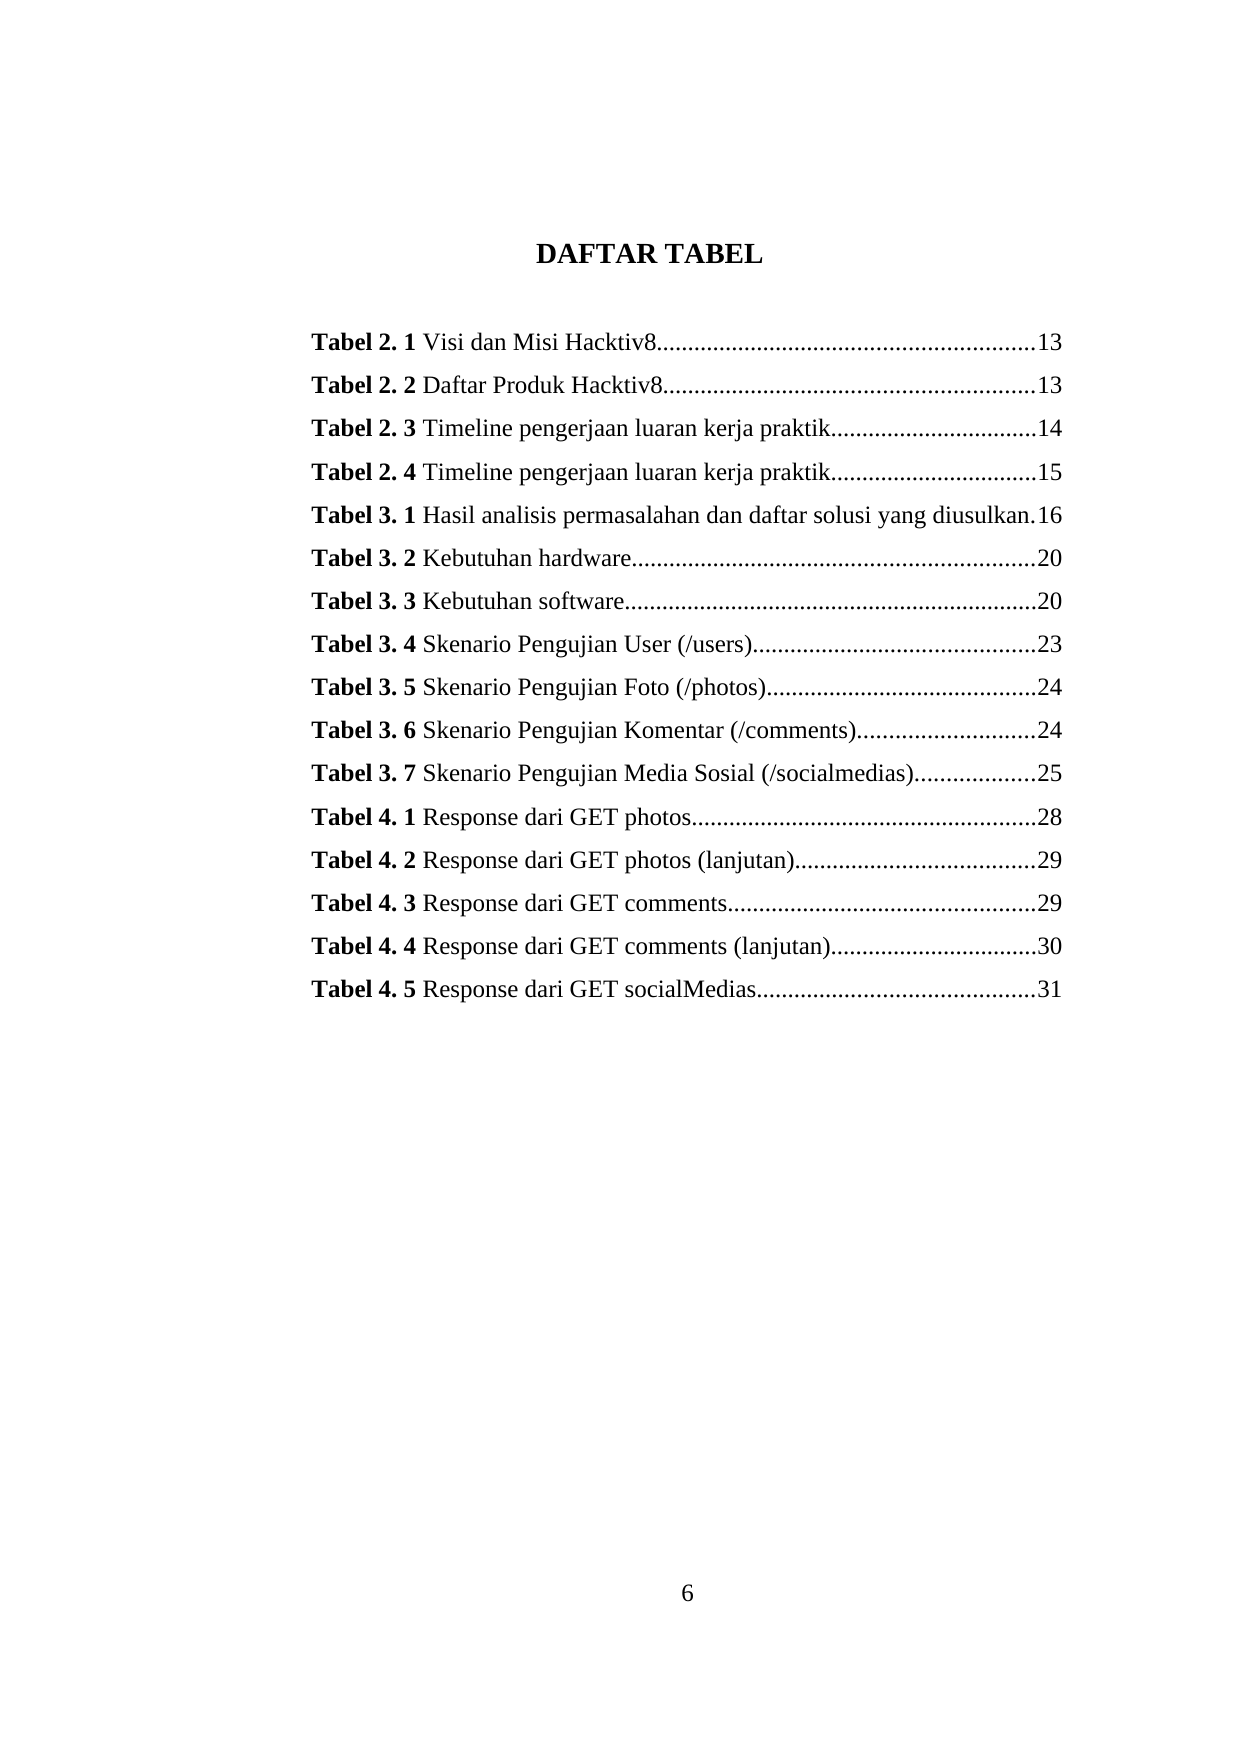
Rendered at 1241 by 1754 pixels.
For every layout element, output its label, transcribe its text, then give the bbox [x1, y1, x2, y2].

text Tabel 3. 5 Skenario Pengujian Foto (/photos) 24 [236, 672, 1063, 701]
text Tabel 3. 1 Hasil analisis permasalahan dan daftar solusi yang diusulkan 16 [236, 500, 1063, 528]
text Tabel 2. 1 Visi dan Misi Hacktiv8 13 [236, 327, 1063, 356]
subtitle DAFTAR TABEL [236, 236, 1063, 270]
text Tabel 4. 4 Response dari GET comments (lanjutan) 30 [236, 931, 1063, 960]
text Tabel 4. 1 Response dari GET photos 28 [236, 802, 1063, 830]
text Tabel 3. 2 Kebutuhan hardware 20 [236, 543, 1063, 572]
text Tabel 2. 4 Timeline pengerjaan luaran kerja praktik 15 [236, 457, 1063, 485]
text Tabel 4. 2 Response dari GET photos (lanjutan) 29 [236, 845, 1063, 873]
text Tabel 3. 7 Skenario Pengujian Media Sosial (/socialmedias) 25 [236, 758, 1063, 787]
text Tabel 3. 6 Skenario Pengujian Komentar (/comments) 24 [236, 715, 1063, 744]
text Tabel 3. 3 Kebutuhan software 20 [236, 586, 1063, 615]
text Tabel 4. 5 Response dari GET socialMedias 31 [236, 974, 1063, 1003]
text Tabel 2. 2 Daftar Produk Hacktiv8 13 [236, 370, 1063, 399]
text Tabel 4. 3 Response dari GET comments 29 [236, 888, 1063, 917]
text Tabel 3. 4 Skenario Pengujian User (/users) 23 [236, 629, 1063, 658]
text Tabel 2. 3 Timeline pengerjaan luaran kerja praktik 14 [236, 413, 1063, 442]
